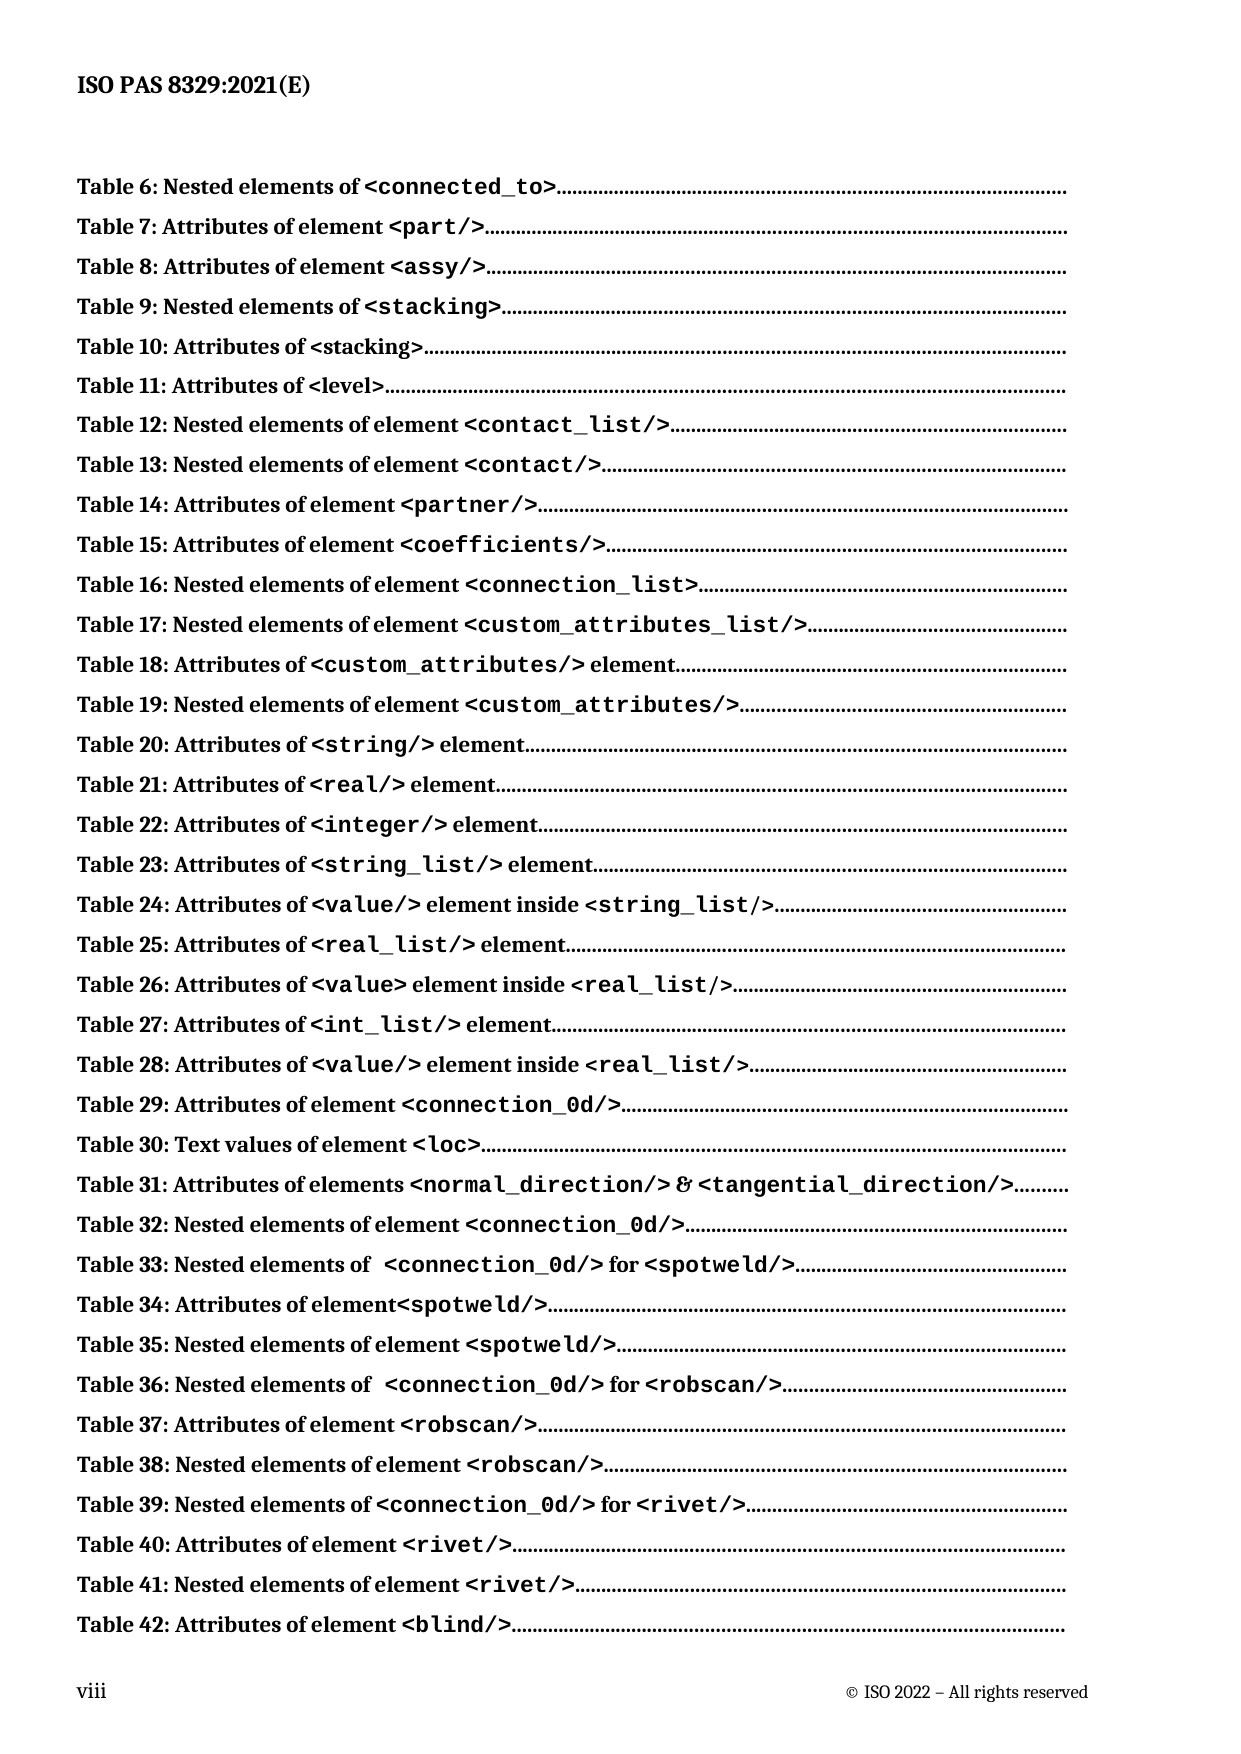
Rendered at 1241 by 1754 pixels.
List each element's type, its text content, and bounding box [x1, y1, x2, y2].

text Table 18: Attributes of <custom_attributes/> element 26 [77, 652, 1040, 679]
text Table 14: Attributes of element <partner/> 21 [77, 492, 1040, 519]
text Table 20: Attributes of <string/> element 27 [77, 732, 1040, 759]
text Table 34: Attributes of element<spotweld/> 34 [77, 1292, 1040, 1319]
text Table 22: Attributes of <integer/> element 27 [77, 812, 1040, 839]
text Table 41: Nested elements of element <rivet/> 39 [77, 1572, 1040, 1599]
text Table 21: Attributes of <real/> element 27 [77, 772, 1040, 799]
text Table 42: Attributes of element <blind/> 40 [77, 1612, 1040, 1639]
text Table 8: Attributes of element <assy/> 16 [77, 254, 1040, 281]
text Table 30: Text values of element <loc> 32 [77, 1132, 1040, 1159]
text Table 16: Nested elements of element <connection_list> 22 [77, 572, 1040, 599]
text Table 39: Nested elements of <connection_0d/> for <rivet/> 37 [77, 1492, 1040, 1519]
text Table 38: Nested elements of element <robscan/> 37 [77, 1452, 1040, 1479]
text Table 24: Attributes of <value/> element inside <string_list/> 28 [77, 892, 1040, 919]
text Table 12: Nested elements of element <contact_list/> 20 [77, 412, 1040, 439]
text Table 10: Attributes of <stacking> 18 [77, 334, 1040, 360]
text Table 26: Attributes of <value> element inside <real_list/> 28 [77, 972, 1040, 999]
text Table 6: Nested elements of <connected_to> 14 [77, 174, 1040, 201]
text Table 33: Nested elements of <connection_0d/> for <spotweld/> 34 [77, 1252, 1040, 1279]
text Table 23: Attributes of <string_list/> element 27 [77, 852, 1040, 879]
text Table 40: Attributes of element <rivet/> 38 [77, 1532, 1040, 1559]
text Table 32: Nested elements of element <connection_0d/> 33 [77, 1212, 1040, 1239]
text Table 19: Nested elements of element <custom_attributes/> 26 [77, 692, 1040, 719]
text Table 31: Attributes of elements <normal_direction/> & <tangential_direction/> 32 [77, 1172, 1040, 1199]
text Table 15: Attributes of element <coefficients/> 22 [77, 532, 1040, 559]
text Table 27: Attributes of <int_list/> element 28 [77, 1012, 1040, 1039]
text Table 37: Attributes of element <robscan/> 36 [77, 1412, 1040, 1439]
text Table 11: Attributes of <level> 18 [77, 373, 1040, 399]
text Table 25: Attributes of <real_list/> element 28 [77, 932, 1040, 959]
text Table 29: Attributes of element <connection_0d/> 31 [77, 1092, 1040, 1119]
text Table 28: Attributes of <value/> element inside <real_list/> 28 [77, 1052, 1040, 1079]
text Table 7: Attributes of element <part/> 15 [77, 214, 1040, 241]
text Table 36: Nested elements of <connection_0d/> for <robscan/> 36 [77, 1372, 1040, 1399]
text Table 13: Nested elements of element <contact/> 20 [77, 452, 1040, 479]
text Table 9: Nested elements of <stacking> 18 [77, 294, 1040, 321]
text Table 17: Nested elements of element <custom_attributes_list/> 26 [77, 612, 1040, 639]
text Table 35: Nested elements of element <spotweld/> 34 [77, 1332, 1040, 1359]
